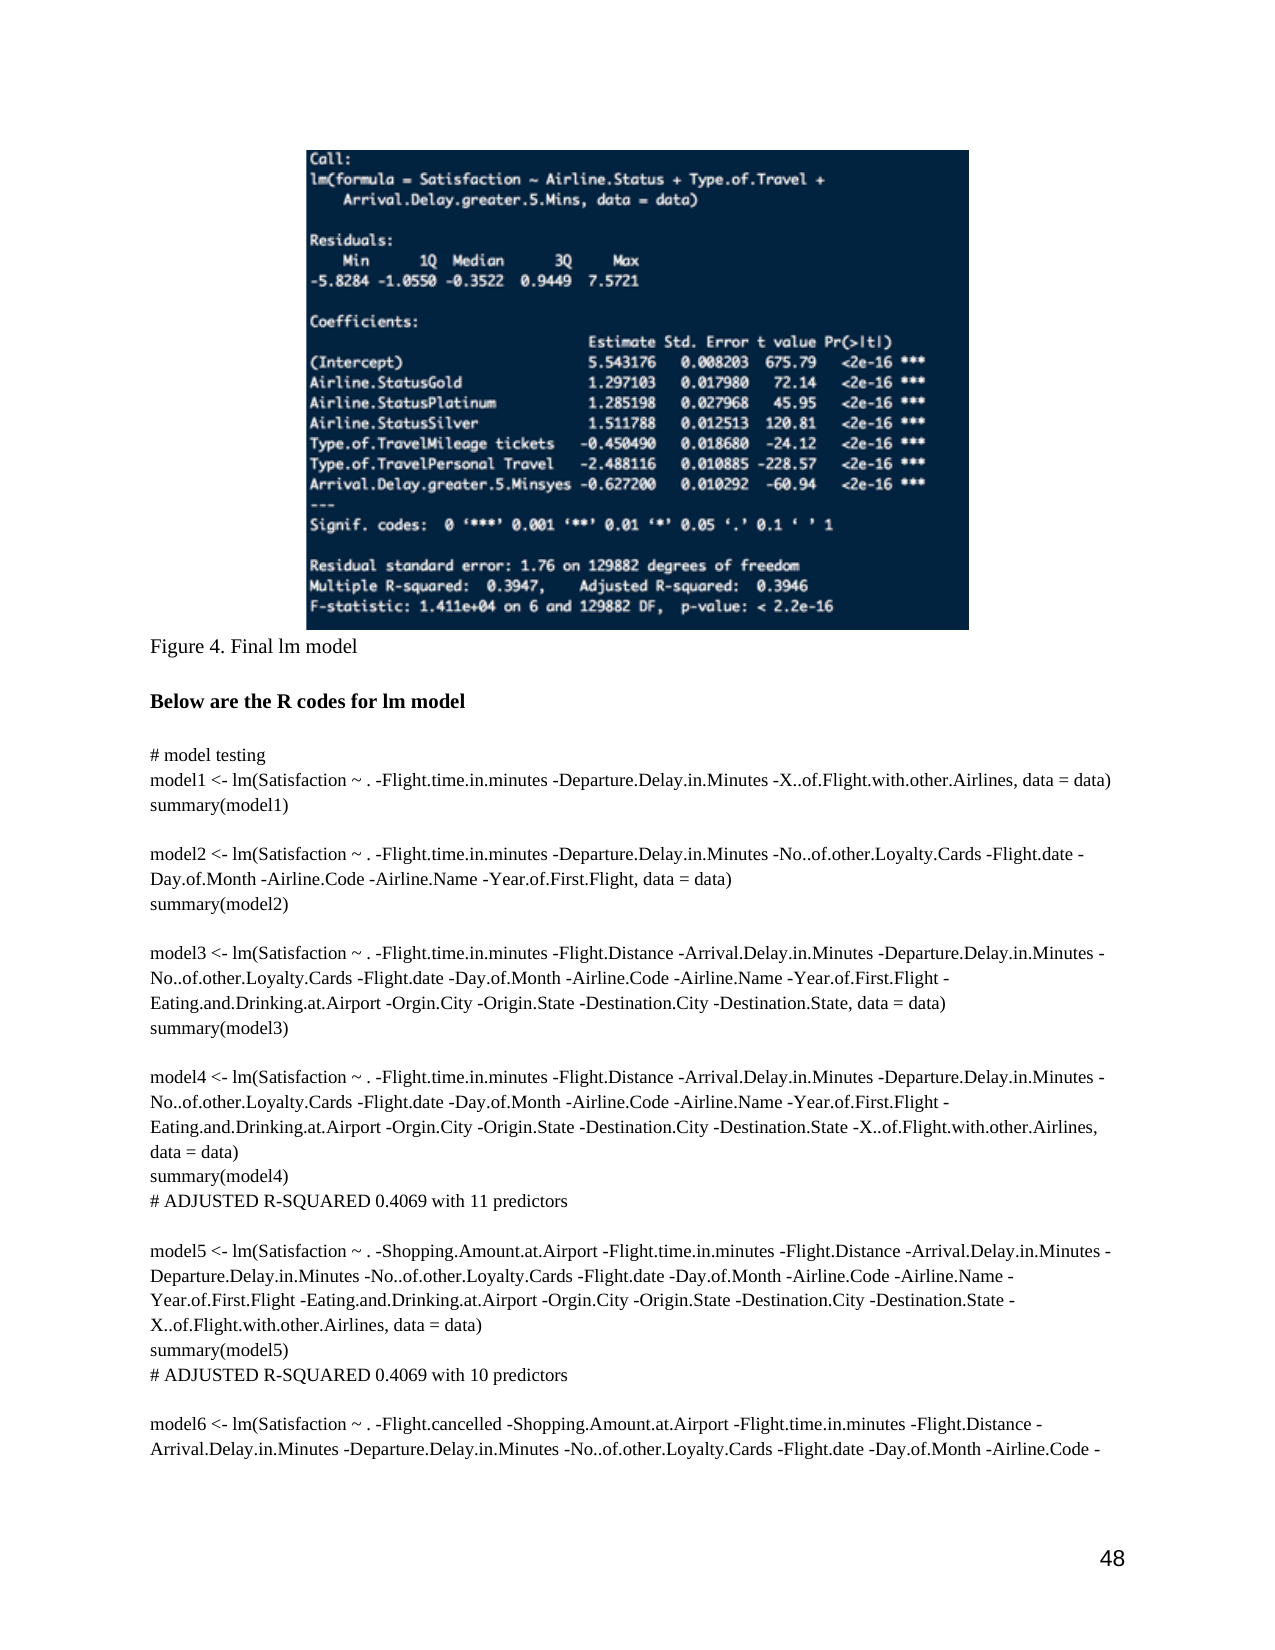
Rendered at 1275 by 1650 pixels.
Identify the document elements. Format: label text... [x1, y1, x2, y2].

text summary(model3) [150, 1017, 1125, 1038]
text summary(model1) [150, 793, 1125, 815]
text summary(model4) [150, 1165, 1125, 1187]
picture [306, 150, 969, 630]
text # model testing [150, 744, 1125, 766]
text # ADJUSTED R-SQUARED 0.4069 with 11 predictors [150, 1190, 1125, 1212]
text model3 <- lm(Satisfaction ~ . -Flight.time.in.minutes -Flight.Distance -Arrival.Delay.in.Minutes -Departure.Delay.in.Minutes -No..of.other.Loyalty.Cards -Flight.date -Day.of.Month -Airline.Code -Airline.Name -Year.of.First.Flight -Eating.and.Drinking.at.Airport -Orgin.City -Origin.State -Destination.City -Destination.State, data = data) [150, 942, 1125, 1013]
text model2 <- lm(Satisfaction ~ . -Flight.time.in.minutes -Departure.Delay.in.Minutes -No..of.other.Loyalty.Cards -Flight.date -Day.of.Month -Airline.Code -Airline.Name -Year.of.First.Flight, data = data) [150, 843, 1125, 889]
text model5 <- lm(Satisfaction ~ . -Shopping.Amount.at.Airport -Flight.time.in.minutes -Flight.Distance -Arrival.Delay.in.Minutes -Departure.Delay.in.Minutes -No..of.other.Loyalty.Cards -Flight.date -Day.of.Month -Airline.Code -Airline.Name -Year.of.First.Flight -Eating.and.Drinking.at.Airport -Orgin.City -Origin.State -Destination.City -Destination.State -X..of.Flight.with.other.Airlines, data = data) [150, 1240, 1125, 1336]
text model4 <- lm(Satisfaction ~ . -Flight.time.in.minutes -Flight.Distance -Arrival.Delay.in.Minutes -Departure.Delay.in.Minutes -No..of.other.Loyalty.Cards -Flight.date -Day.of.Month -Airline.Code -Airline.Name -Year.of.First.Flight -Eating.and.Drinking.at.Airport -Orgin.City -Origin.State -Destination.City -Destination.State -X..of.Flight.with.other.Airlines, data = data) [150, 1066, 1125, 1162]
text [150, 1413, 1125, 1460]
text summary(model5) [150, 1339, 1125, 1361]
text Below are the R codes for lm model [150, 689, 1125, 713]
text Figure 4. Final lm model [150, 633, 1125, 658]
text model1 <- lm(Satisfaction ~ . -Flight.time.in.minutes -Departure.Delay.in.Minutes -X..of.Flight.with.other.Airlines, data = data) [150, 769, 1125, 790]
text summary(model2) [150, 893, 1125, 914]
text # ADJUSTED R-SQUARED 0.4069 with 10 predictors [150, 1364, 1125, 1385]
